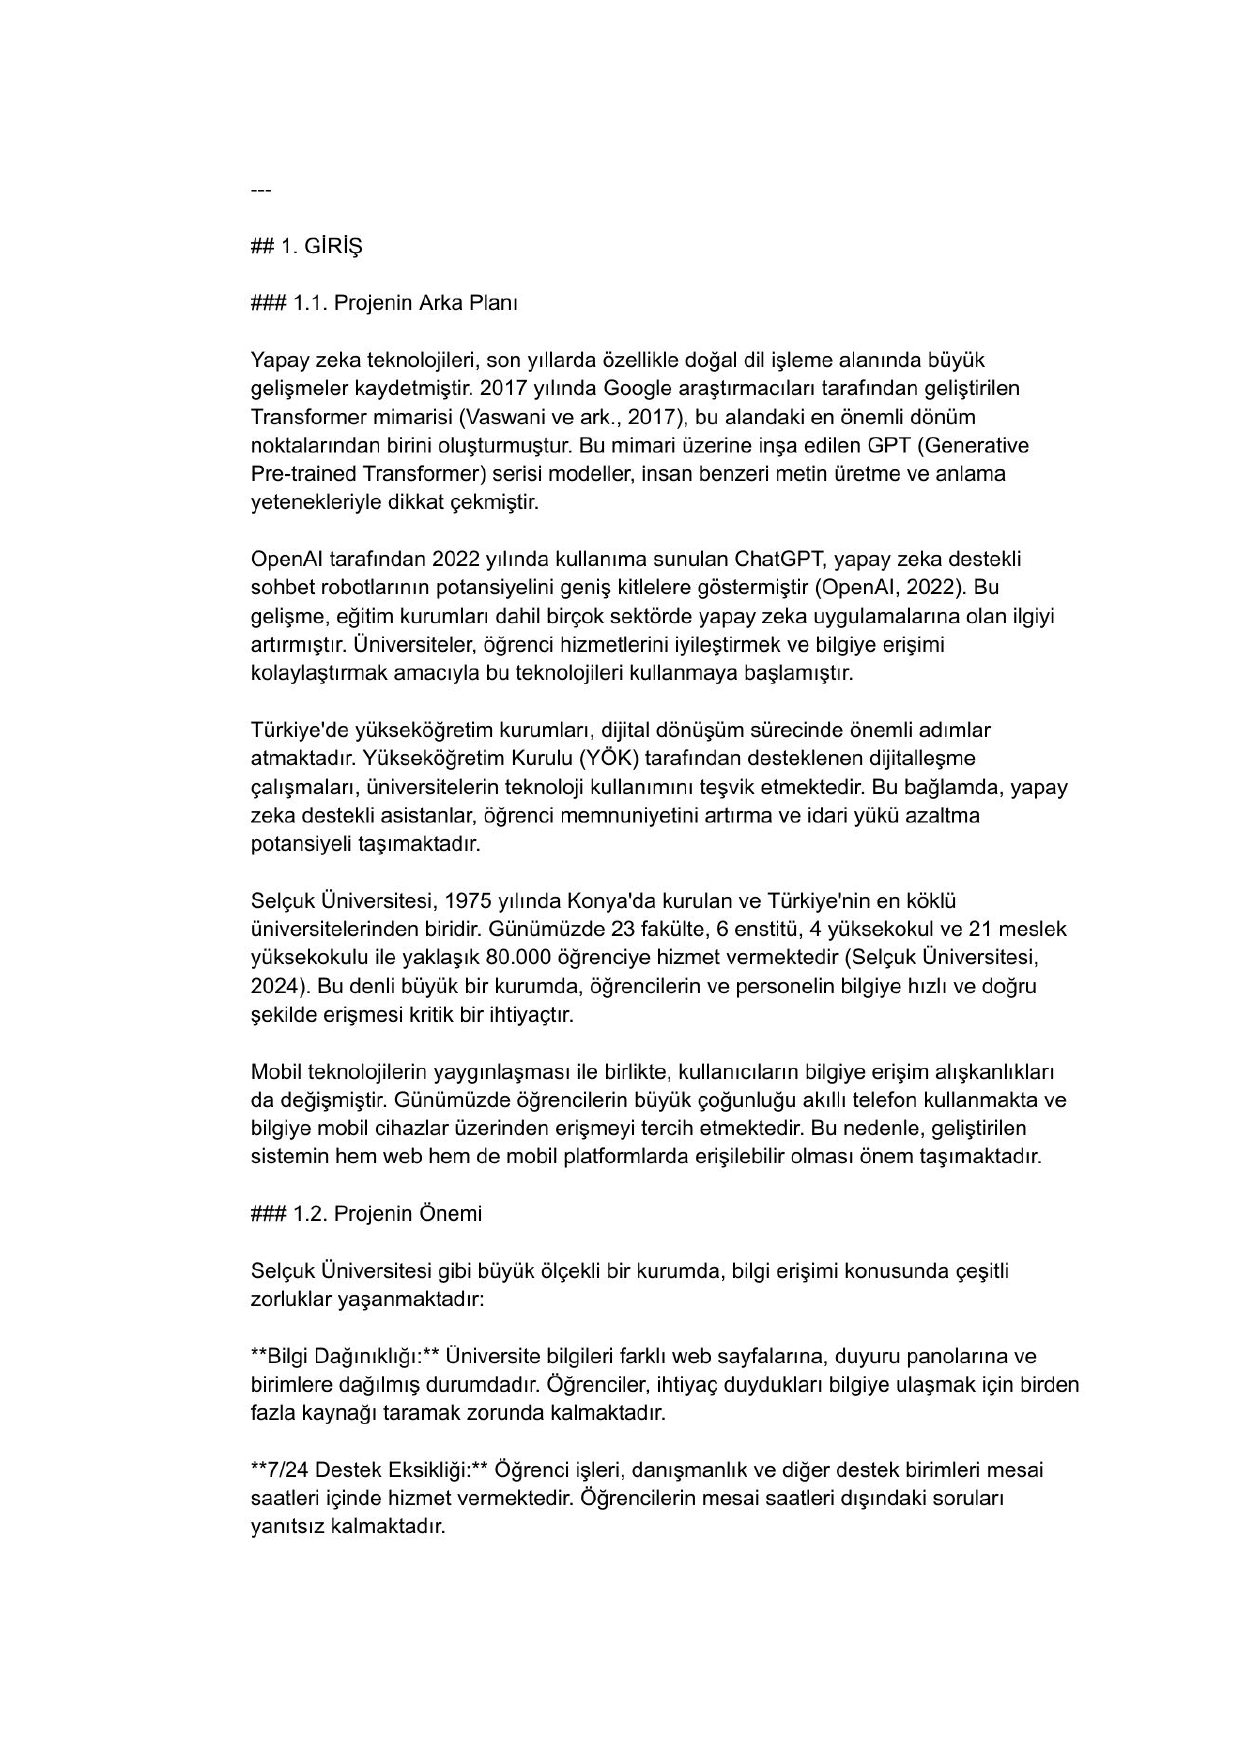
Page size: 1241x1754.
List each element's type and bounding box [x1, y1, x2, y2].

picture [56, 37, 1222, 1685]
